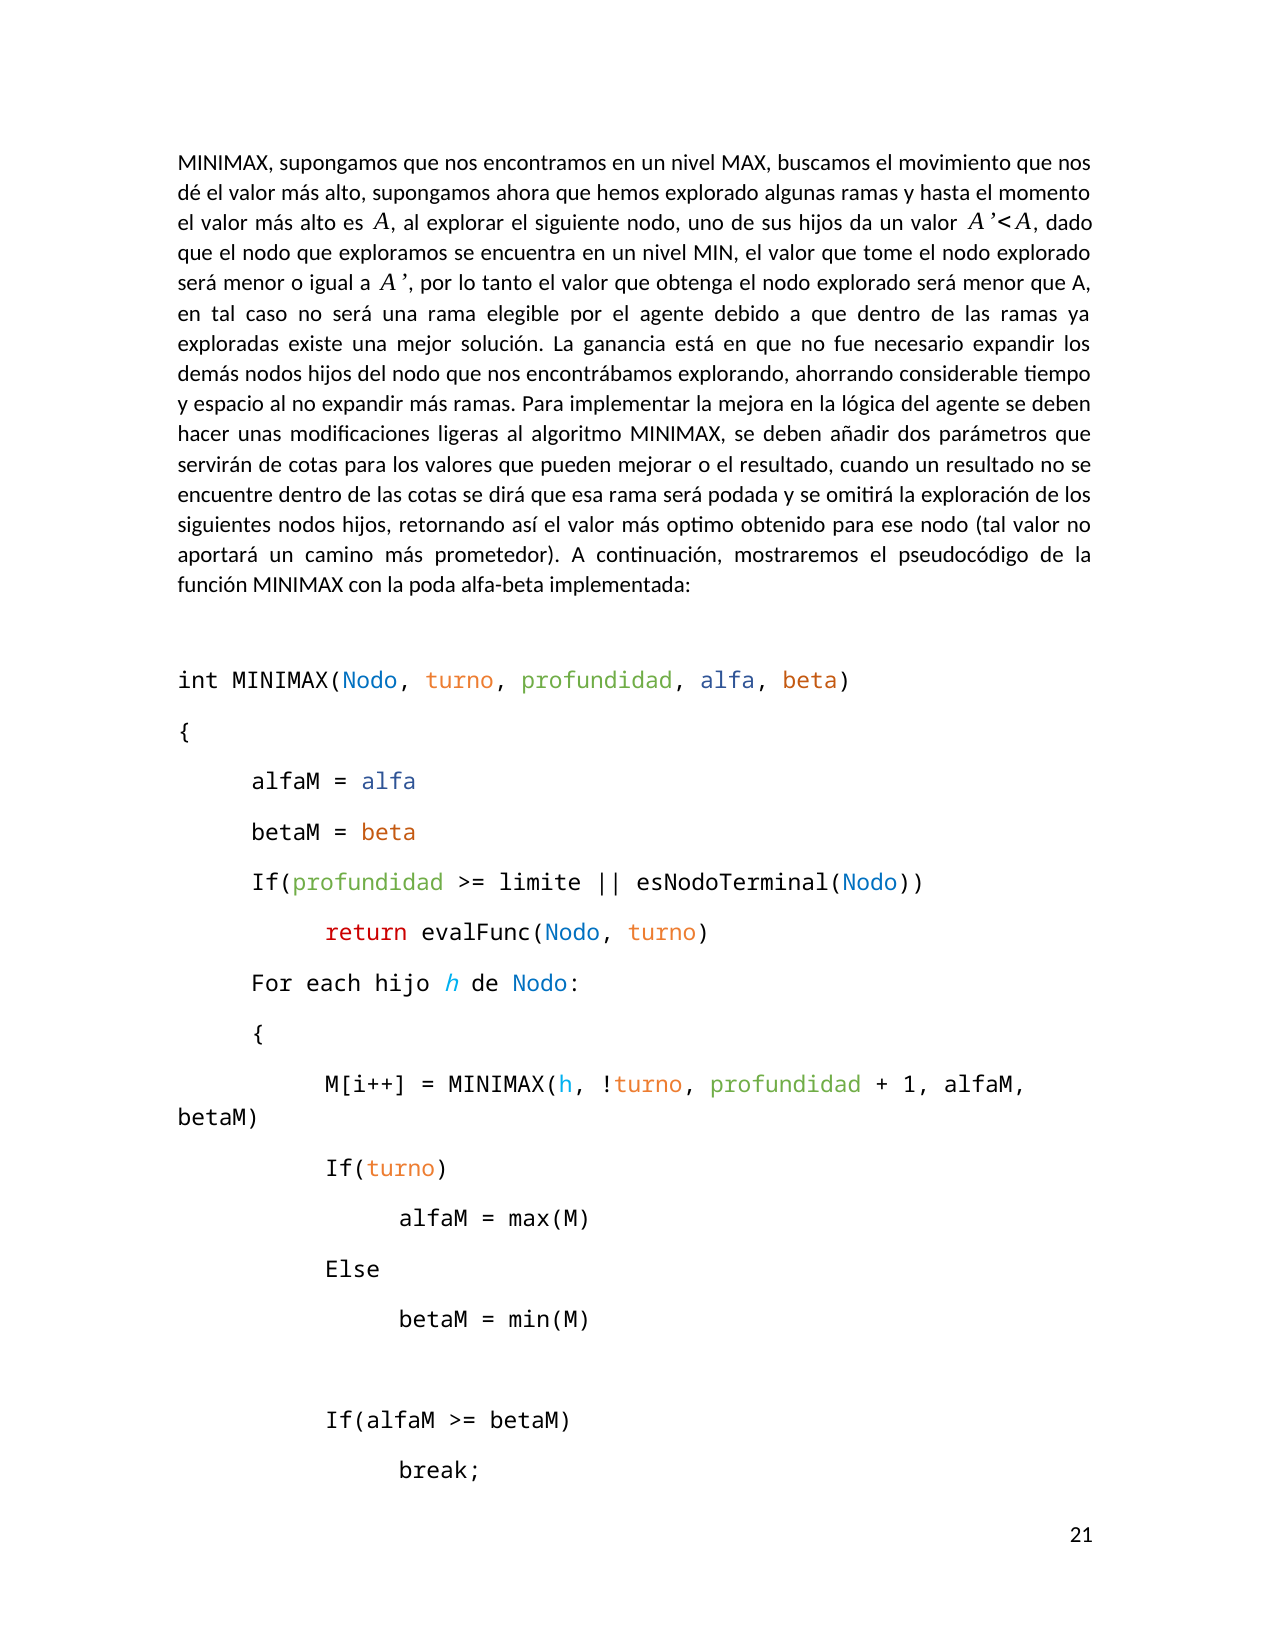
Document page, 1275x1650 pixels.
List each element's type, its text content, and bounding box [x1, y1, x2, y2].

text If(alfaM >= betaM) [177, 1404, 1093, 1435]
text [177, 148, 1093, 598]
text M[i++] = MINIMAX(h, !turno, profundidad + 1, alfaM, betaM) [177, 1068, 1093, 1133]
text alfaM = max(M) [177, 1202, 1093, 1233]
text break; [177, 1454, 1093, 1486]
text Else [177, 1253, 1093, 1284]
text return evalFunc(Nodo, turno) [251, 916, 1093, 948]
text For each hijo h de Nodo: [251, 967, 1093, 998]
text { [177, 715, 1093, 746]
text betaM = beta [177, 816, 1093, 847]
text { [251, 1017, 1093, 1048]
text int MINIMAX(Nodo, turno, profundidad, alfa, beta) [177, 664, 1093, 696]
text betaM = min(M) [177, 1303, 1093, 1334]
text If(turno) [177, 1152, 1093, 1183]
text If(profundidad >= limite || esNodoTerminal(Nodo)) [177, 866, 1093, 897]
text alfaM = alfa [177, 765, 1093, 796]
